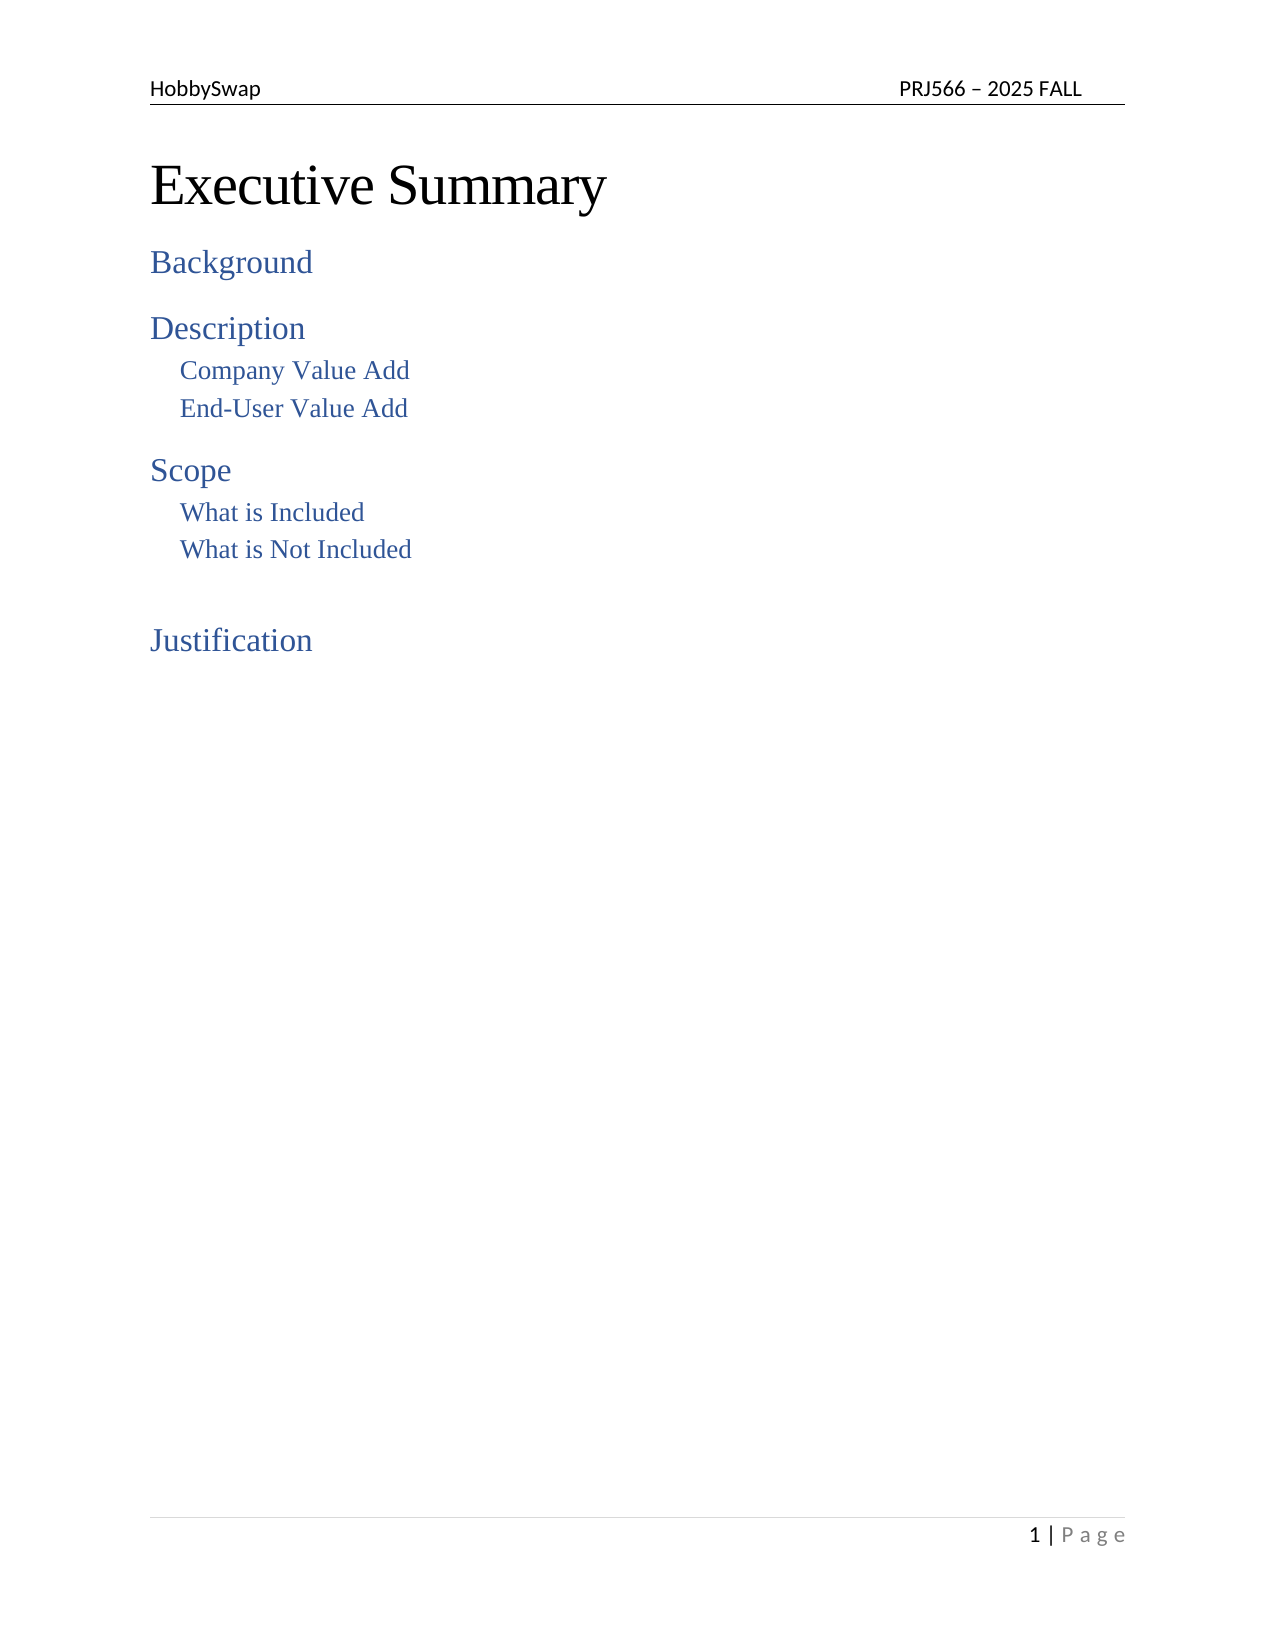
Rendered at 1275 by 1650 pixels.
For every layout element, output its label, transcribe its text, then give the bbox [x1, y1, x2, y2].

subtitle What is Included [179, 496, 1125, 527]
subtitle Justification [150, 620, 1125, 659]
subtitle End-User Value Add [179, 392, 1125, 423]
subtitle Description [150, 308, 1125, 347]
subtitle Scope [150, 450, 1125, 488]
title Executive Summary [150, 150, 1125, 217]
subtitle Company Value Add [179, 354, 1125, 385]
subtitle What is Not Included [179, 533, 1125, 564]
subtitle Background [150, 242, 1125, 280]
